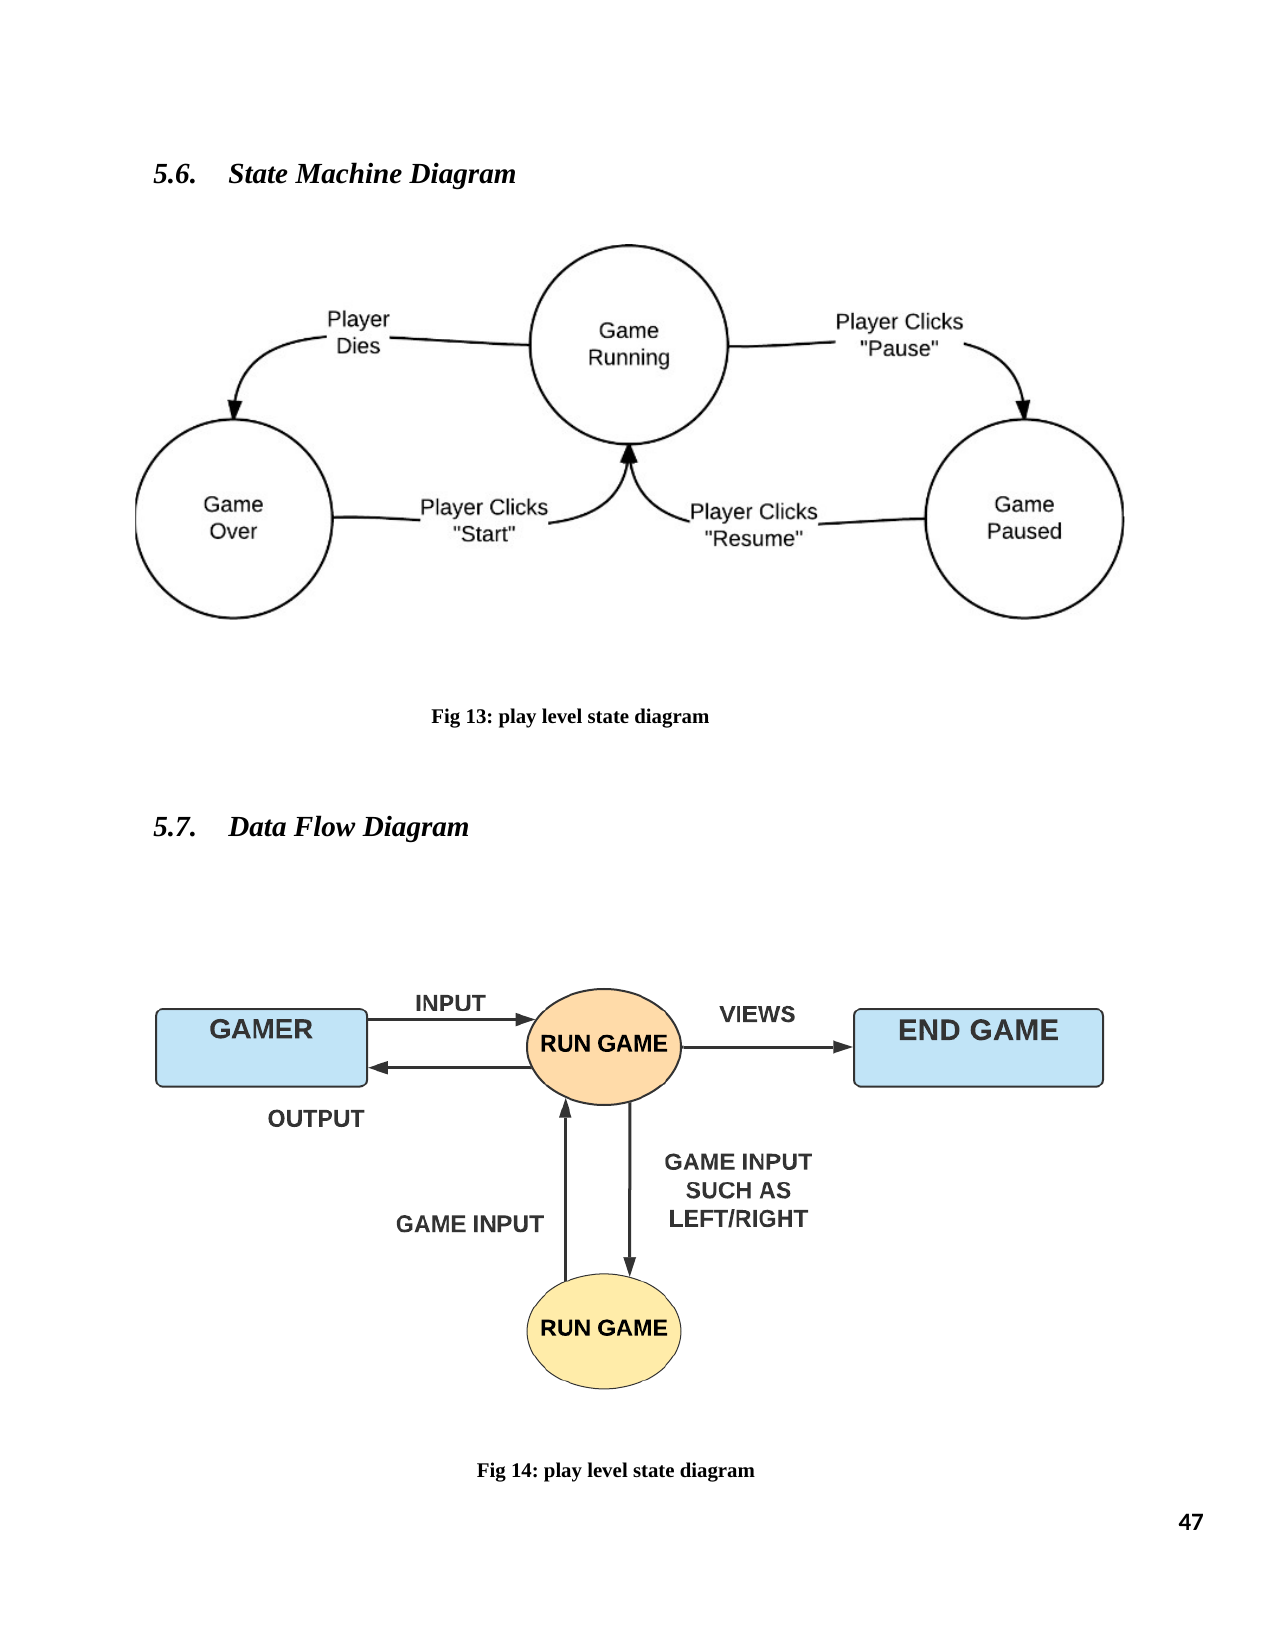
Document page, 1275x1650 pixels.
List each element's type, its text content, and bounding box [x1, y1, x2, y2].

picture [135, 244, 1125, 620]
text Fig 13: play level state diagram [87, 704, 1275, 728]
picture [87, 936, 1172, 1430]
subtitle State Machine Diagram [153, 156, 1275, 190]
text Fig 14: play level state diagram [414, 1458, 1275, 1482]
subtitle Data Flow Diagram [153, 809, 1275, 843]
